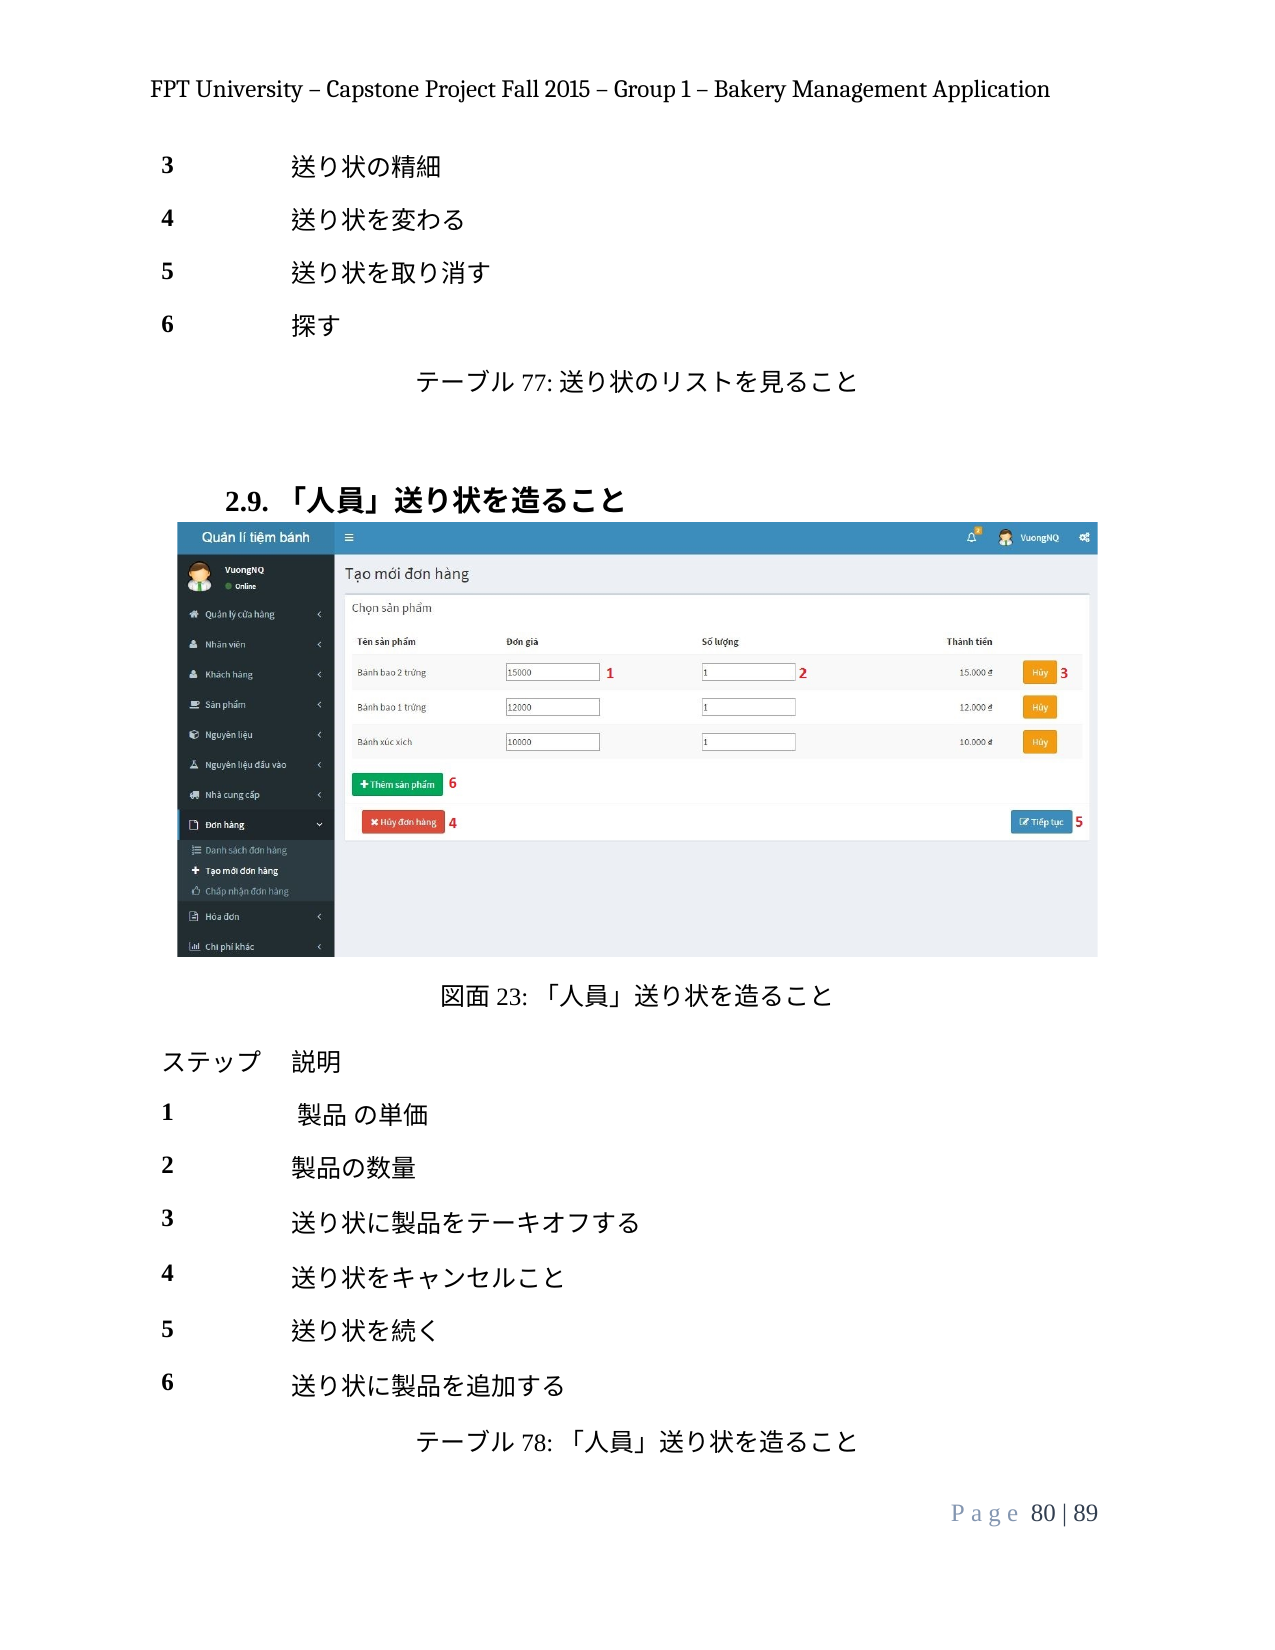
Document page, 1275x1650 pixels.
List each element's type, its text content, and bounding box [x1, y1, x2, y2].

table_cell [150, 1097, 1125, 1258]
picture [177, 522, 1098, 957]
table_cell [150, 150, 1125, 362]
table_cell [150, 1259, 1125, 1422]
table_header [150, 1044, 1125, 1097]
subtitle 「人員」送り状を造ること [225, 478, 1125, 520]
